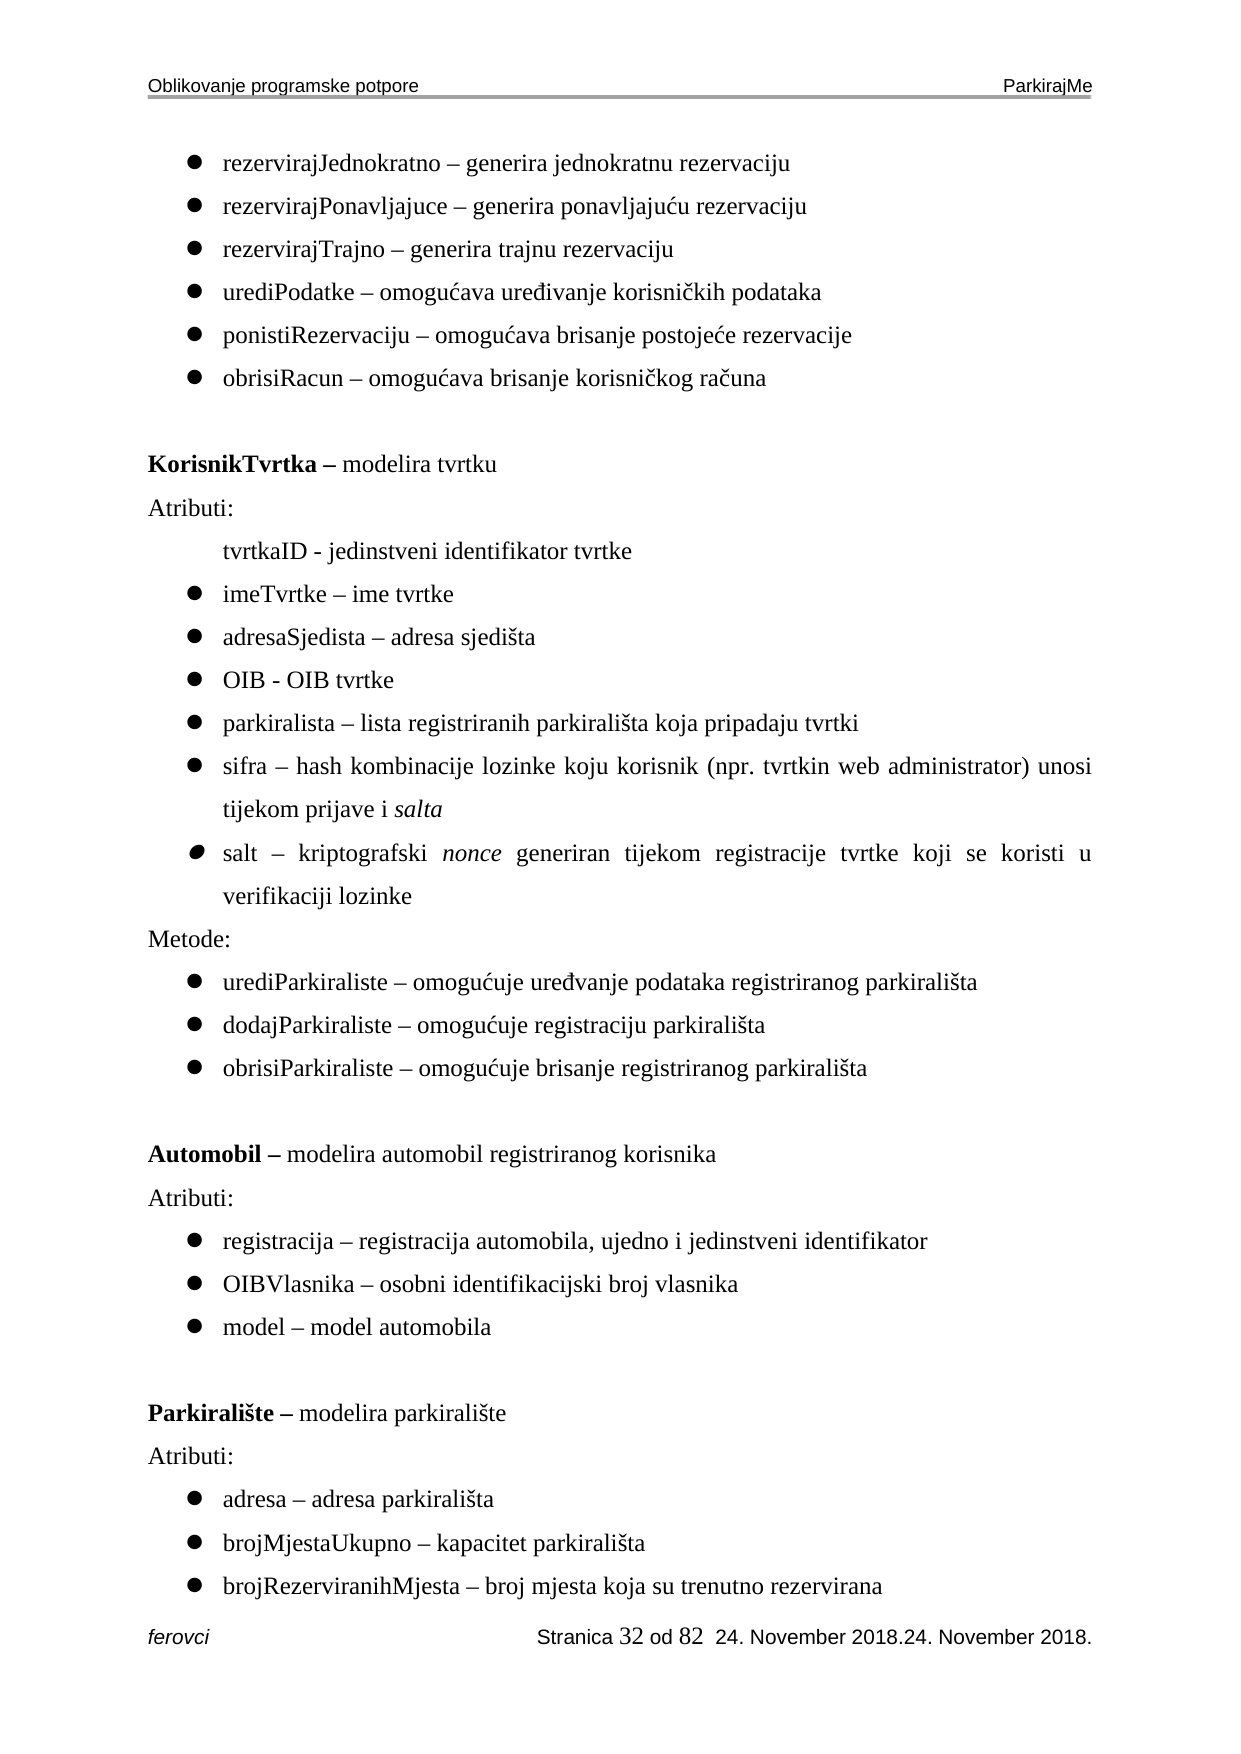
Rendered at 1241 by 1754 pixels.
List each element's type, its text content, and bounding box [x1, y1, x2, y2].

text Parkiralište – modelira parkiralište [148, 1398, 1093, 1427]
text Automobil – modelira automobil registriranog korisnika [148, 1139, 1093, 1168]
list OIBVlasnika – osobni identifikacijski broj vlasnika [185, 1269, 1093, 1298]
list salt – kriptografski nonce generiran tijekom registracije tvrtke koji se koristi u verifikaciji lozinke [185, 838, 1093, 909]
list model – model automobila [185, 1312, 1093, 1341]
list registracija – registracija automobila, ujedno i jedinstveni identifikator [185, 1226, 1093, 1254]
list urediParkiraliste – omogućuje uređvanje podataka registriranog parkirališta [185, 967, 1093, 996]
list sifra – hash kombinacije lozinke koju korisnik (npr. tvrtkin web administrator) unosi tijekom prijave i salta [185, 751, 1093, 823]
list rezervirajJednokratno – generira jednokratnu rezervaciju [185, 148, 1093, 176]
text tvrtkaID - jedinstveni identifikator tvrtke [148, 536, 1093, 564]
text Atributi: [148, 1441, 1093, 1470]
list OIB - OIB tvrtke [185, 665, 1093, 694]
list rezervirajPonavljajuce – generira ponavljajuću rezervaciju [185, 191, 1093, 219]
list obrisiParkiraliste – omogućuje brisanje registriranog parkirališta [185, 1053, 1093, 1082]
list brojRezerviranihMjesta – broj mjesta koja su trenutno rezervirana [185, 1571, 1093, 1599]
list urediPodatke – omogućava uređivanje korisničkih podataka [185, 277, 1093, 306]
list parkiralista – lista registriranih parkirališta koja pripadaju tvrtki [185, 708, 1093, 737]
list dodajParkiraliste – omogućuje registraciju parkirališta [185, 1010, 1093, 1039]
text Metode: [148, 924, 1093, 953]
text KorisnikTvrtka – modelira tvrtku [148, 449, 1093, 478]
list rezervirajTrajno – generira trajnu rezervaciju [185, 234, 1093, 263]
list brojMjestaUkupno – kapacitet parkirališta [185, 1528, 1093, 1556]
list imeTvrtke – ime tvrtke [185, 579, 1093, 608]
list obrisiRacun – omogućava brisanje korisničkog računa [185, 363, 1093, 392]
text Atributi: [148, 493, 1093, 521]
list adresaSjedista – adresa sjedišta [185, 622, 1093, 651]
list adresa – adresa parkirališta [185, 1484, 1093, 1513]
picture [147, 95, 1092, 99]
list ponistiRezervaciju – omogućava brisanje postojeće rezervacije [185, 320, 1093, 349]
text Atributi: [148, 1183, 1093, 1211]
